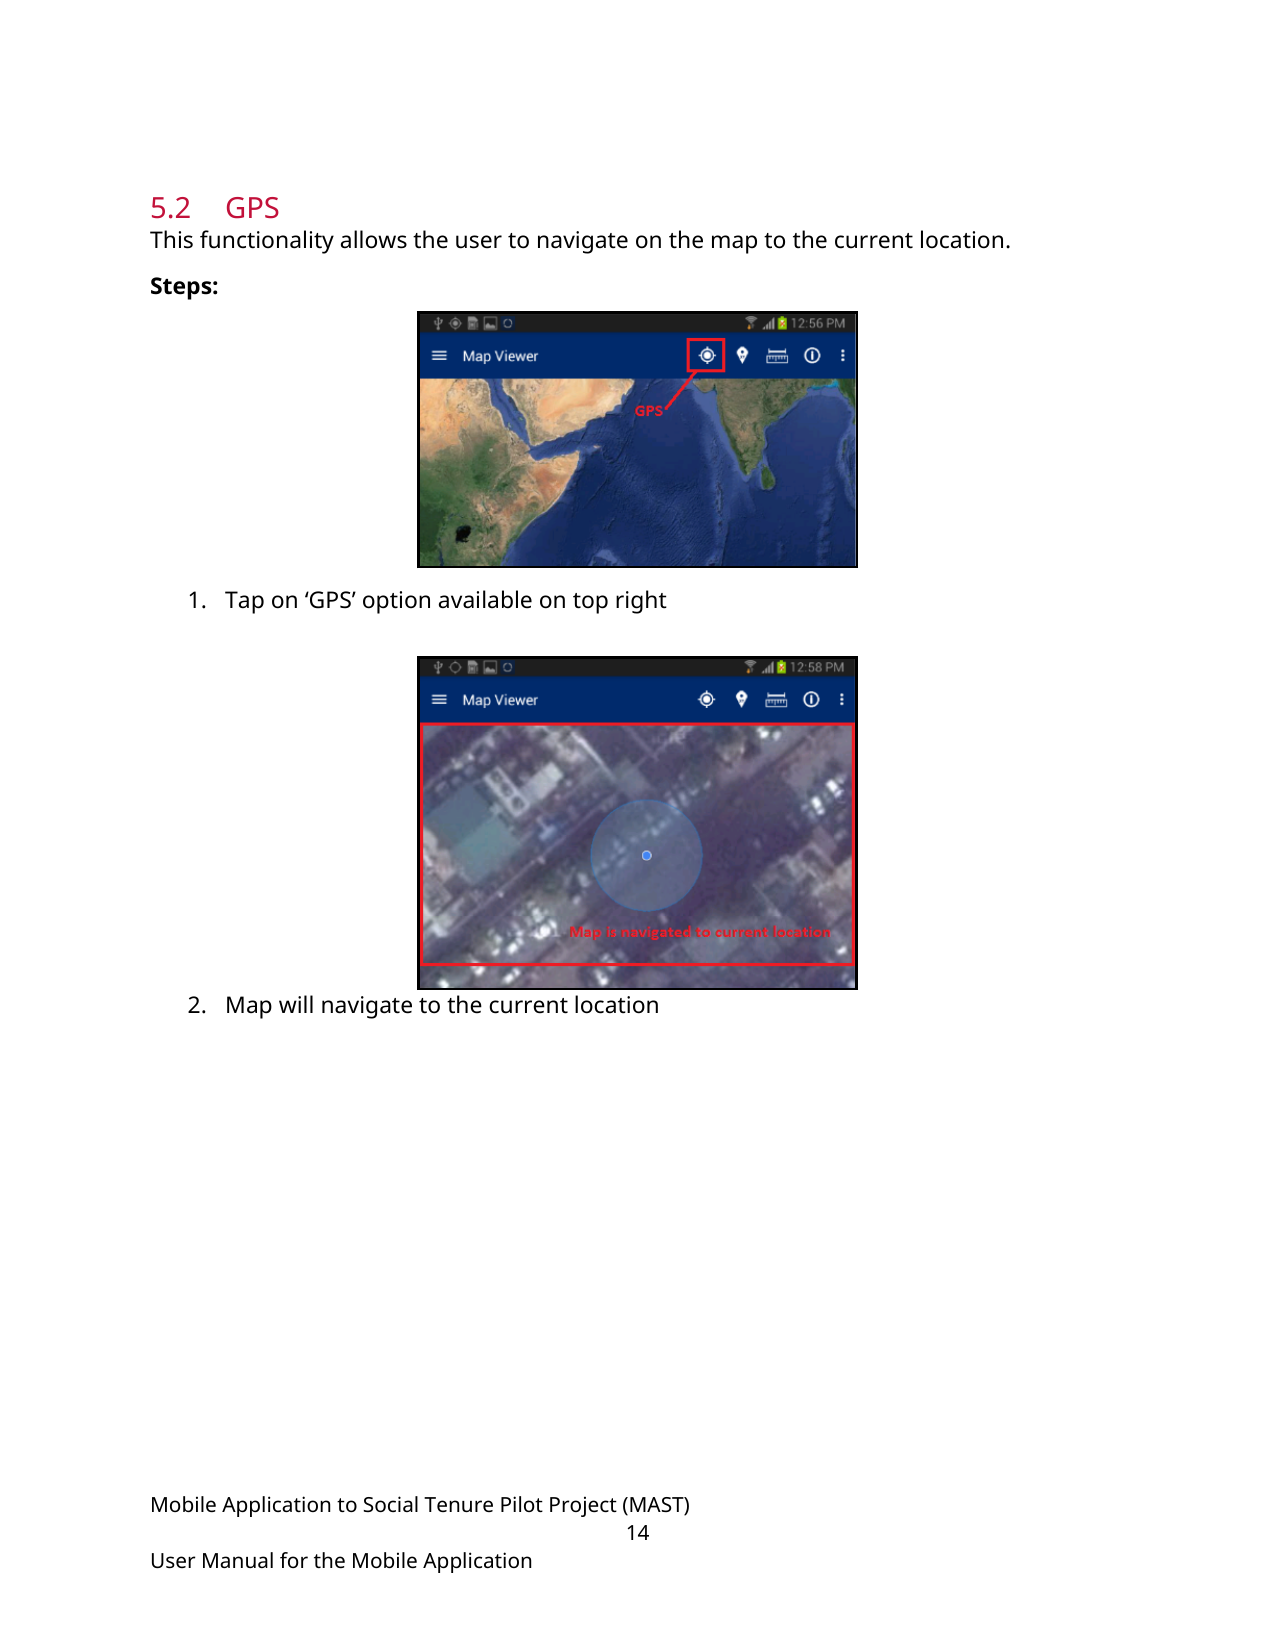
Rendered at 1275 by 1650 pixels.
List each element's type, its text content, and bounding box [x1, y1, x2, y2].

subtitle GPS [150, 192, 1125, 225]
text This functionality allows the user to navigate on the map to the current location. [150, 225, 1125, 254]
text Steps: [150, 271, 1125, 300]
picture [420, 659, 855, 988]
picture [420, 314, 856, 566]
